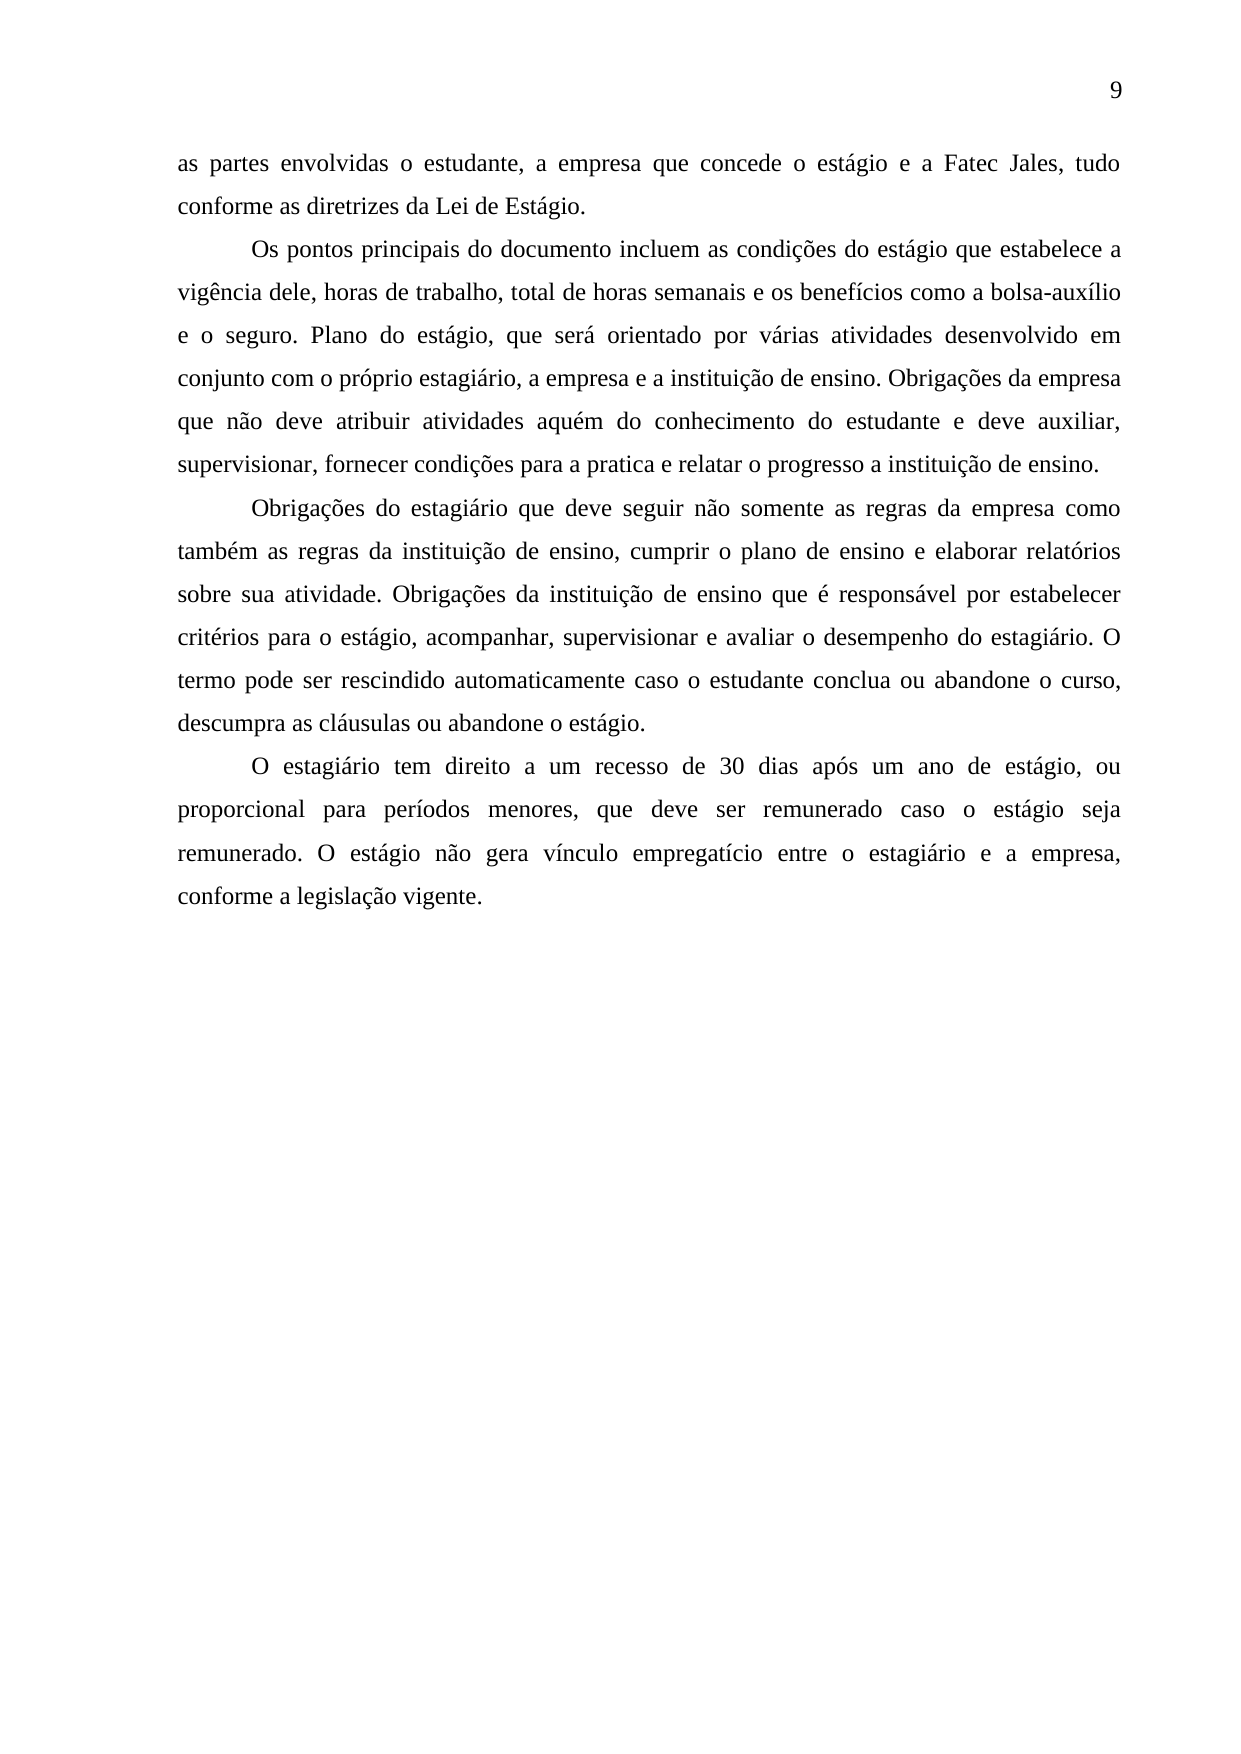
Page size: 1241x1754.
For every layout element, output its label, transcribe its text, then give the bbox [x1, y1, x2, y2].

text Os pontos principais do documento incluem as condições do estágio que estabelece a vigência dele, horas de trabalho, total de horas semanais e os benefícios como a bolsa-auxílio e o seguro. Plano do estágio, que será orientado por várias atividades desenvolvido em conjunto com o próprio estagiário, a empresa e a instituição de ensino. Obrigações da empresa que não deve atribuir atividades aquém do conhecimento do estudante e deve auxiliar, supervisionar, fornecer condições para a pratica e relatar o progresso a instituição de ensino. [177, 234, 1122, 478]
text O estagiário tem direito a um recesso de 30 dias após um ano de estágio, ou proporcional para períodos menores, que deve ser remunerado caso o estágio seja remunerado. O estágio não gera vínculo empregatício entre o estagiário e a empresa, conforme a legislação vigente. [177, 751, 1122, 909]
text Obrigações do estagiário que deve seguir não somente as regras da empresa como também as regras da instituição de ensino, cumprir o plano de ensino e elaborar relatórios sobre sua atividade. Obrigações da instituição de ensino que é responsável por estabelecer critérios para o estágio, acompanhar, supervisionar e avaliar o desempenho do estagiário. O termo pode ser rescindido automaticamente caso o estudante conclua ou abandone o curso, descumpra as cláusulas ou abandone o estágio. [177, 493, 1122, 737]
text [177, 148, 1122, 219]
